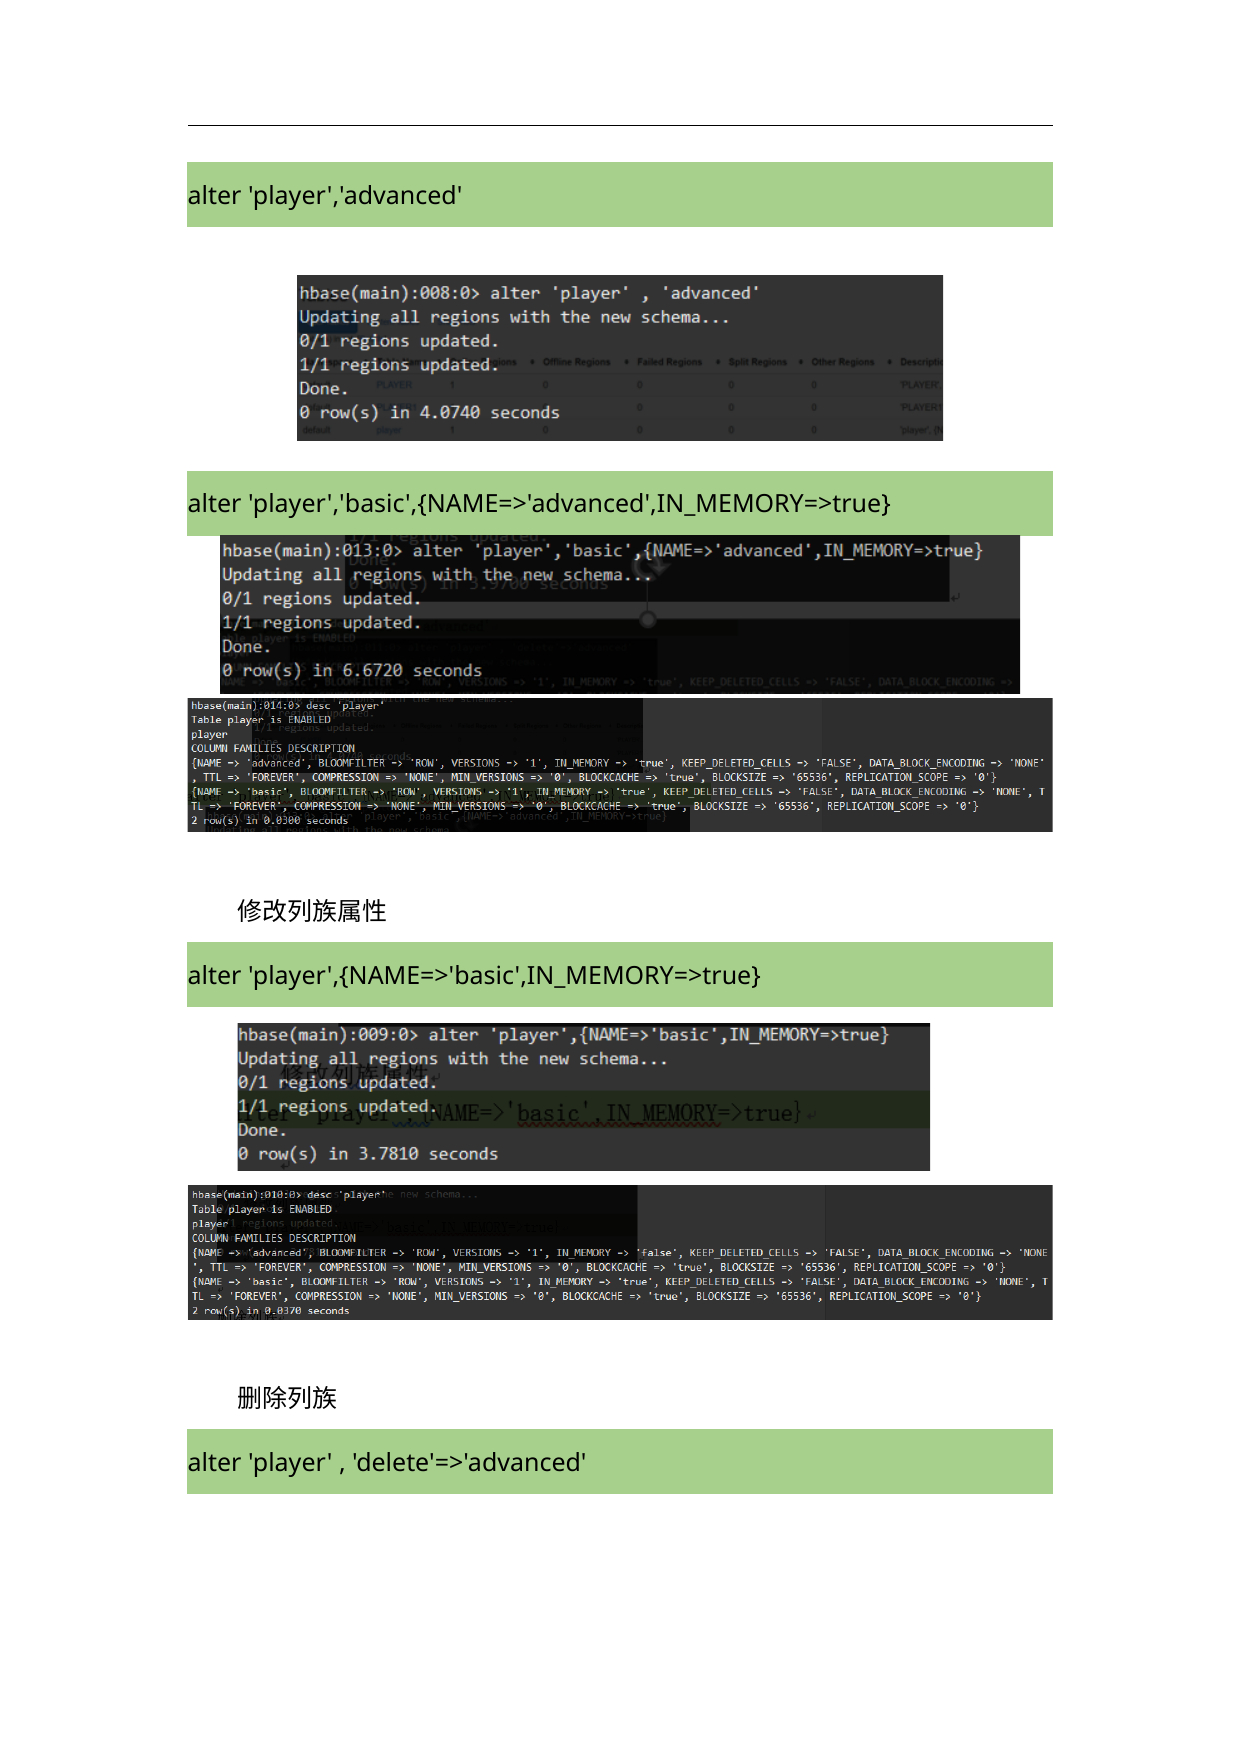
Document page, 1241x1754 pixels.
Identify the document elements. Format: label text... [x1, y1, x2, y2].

picture [297, 275, 944, 441]
text alter 'player' , 'delete'=>'advanced' [187, 1429, 1053, 1494]
picture [187, 1185, 1053, 1320]
picture [237, 1023, 930, 1171]
text 删除列族 [187, 1364, 1053, 1429]
text 修改列族属性 [187, 877, 1053, 942]
picture [187, 698, 1053, 832]
text alter 'player','advanced' [187, 162, 1053, 227]
picture [220, 535, 1021, 694]
text alter 'player',{NAME=>'basic',IN_MEMORY=>true} [187, 942, 1053, 1007]
text alter 'player','basic',{NAME=>'advanced',IN_MEMORY=>true} [187, 471, 1053, 536]
